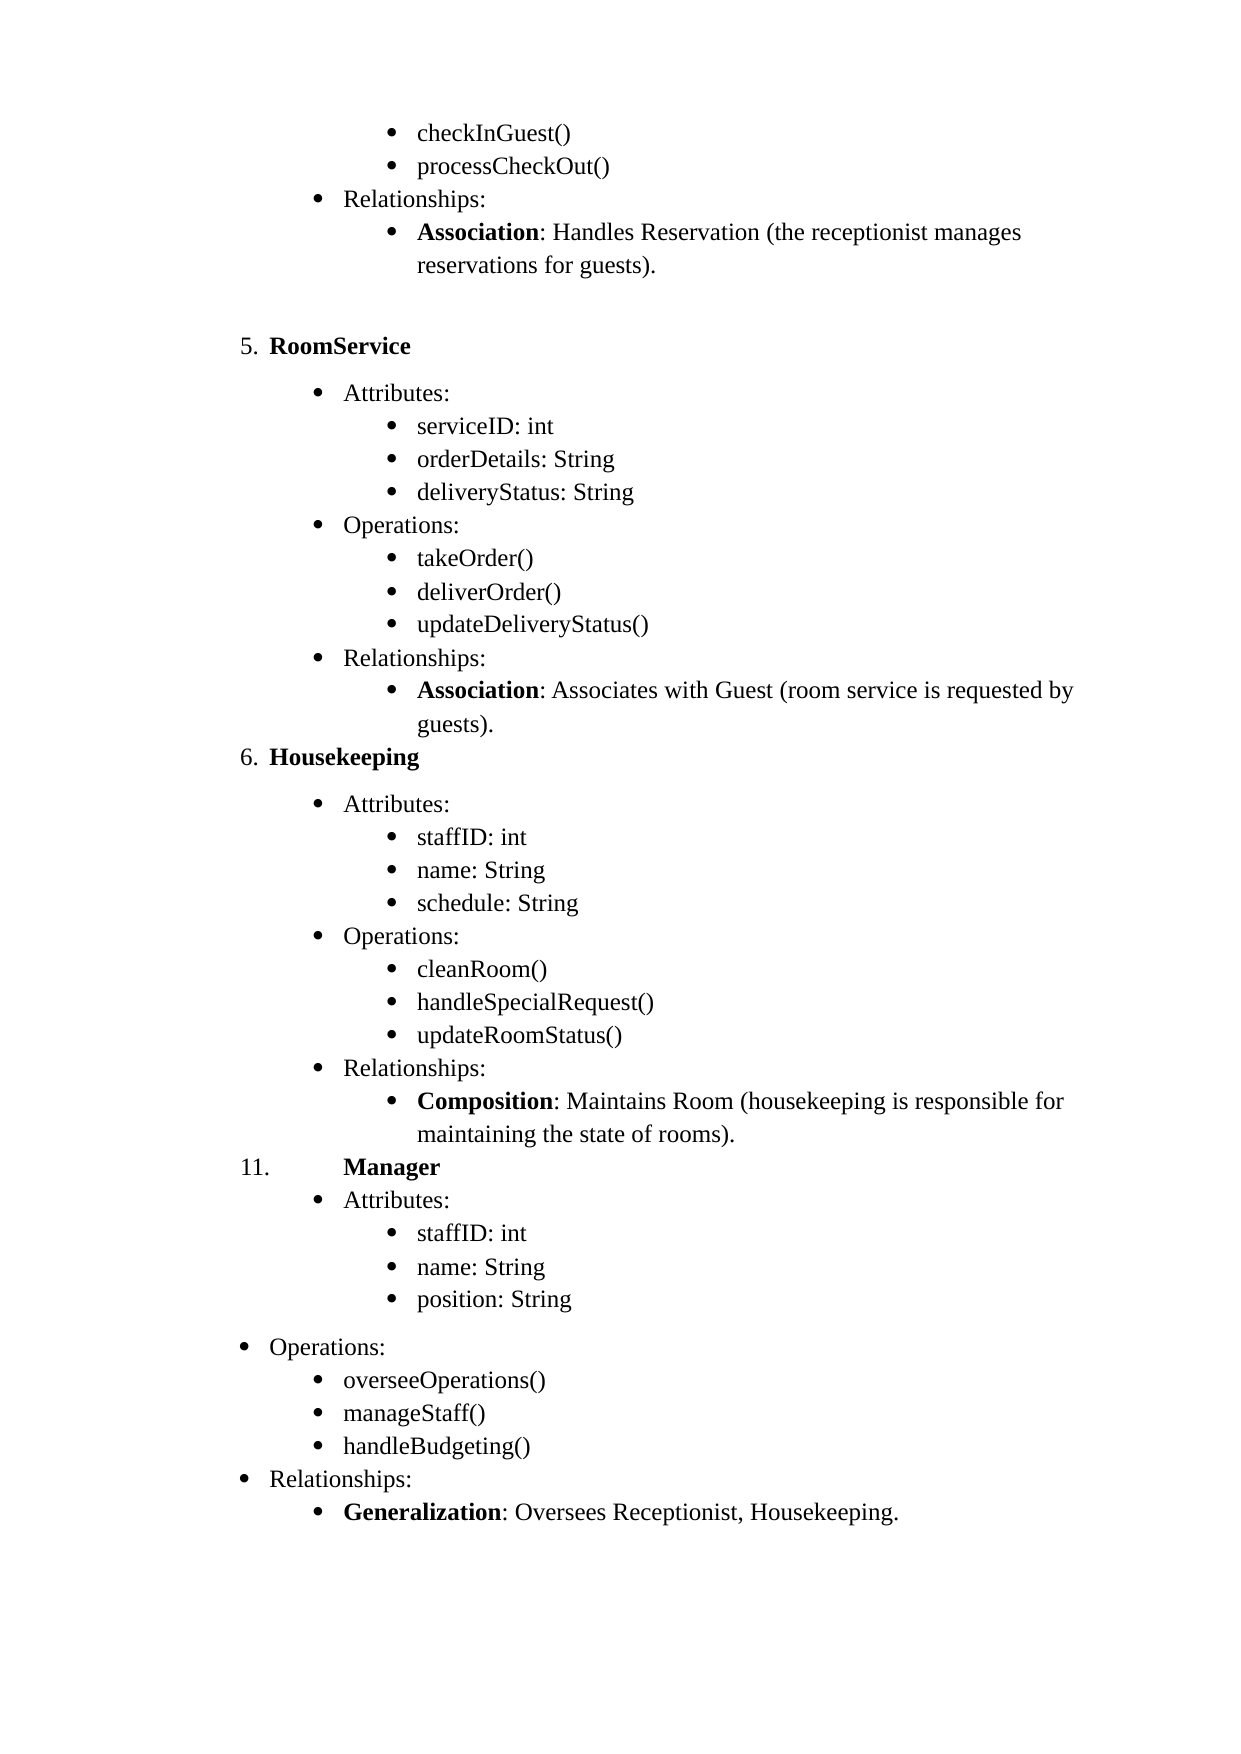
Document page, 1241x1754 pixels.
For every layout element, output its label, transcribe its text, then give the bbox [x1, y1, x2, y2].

list Operations: [240, 1332, 1123, 1361]
list cleanRoom() [387, 954, 1123, 983]
list Relationships: [313, 643, 1123, 671]
list updateDeliveryStatus() [387, 609, 1123, 638]
list serviceID: int [387, 411, 1123, 440]
list Association: Handles Reservation (the receptionist manages reservations for guests). [387, 217, 1123, 279]
list Relationships: [313, 1053, 1123, 1082]
list orderDetails: String [387, 444, 1123, 473]
list Operations: [313, 511, 1123, 539]
list Attributes: [313, 1186, 1123, 1214]
list manageStaff() [313, 1398, 1123, 1427]
list name: String [387, 855, 1123, 884]
list Association: Associates with Guest (room service is requested by guests). [387, 676, 1123, 737]
list Relationships: [313, 184, 1123, 213]
list takeOrder() [387, 543, 1123, 572]
list position: String [387, 1284, 1123, 1313]
list Attributes: [313, 378, 1123, 407]
list schedule: String [387, 888, 1123, 917]
list deliverOrder() [387, 577, 1123, 605]
list Manager [240, 1152, 1123, 1181]
list RoomService [240, 331, 1123, 359]
list handleBudgeting() [313, 1431, 1123, 1460]
list Housekeeping [240, 742, 1123, 770]
list Relationships: [240, 1464, 1123, 1493]
list processCheckOut() [387, 151, 1123, 180]
list Composition: Maintains Room (housekeeping is responsible for maintaining the state of rooms). [387, 1086, 1123, 1148]
list handleSpecialRequest() [387, 987, 1123, 1016]
list overseeOperations() [313, 1365, 1123, 1394]
list staffID: int [387, 1218, 1123, 1247]
list deliveryStatus: String [387, 477, 1123, 506]
list name: String [387, 1252, 1123, 1280]
list Operations: [313, 921, 1123, 950]
list Attributes: [313, 789, 1123, 818]
list Generalization: Oversees Receptionist, Housekeeping. [313, 1497, 1123, 1526]
list checkInGuest() [387, 118, 1123, 147]
list staffID: int [387, 822, 1123, 851]
list updateRoomStatus() [387, 1020, 1123, 1049]
